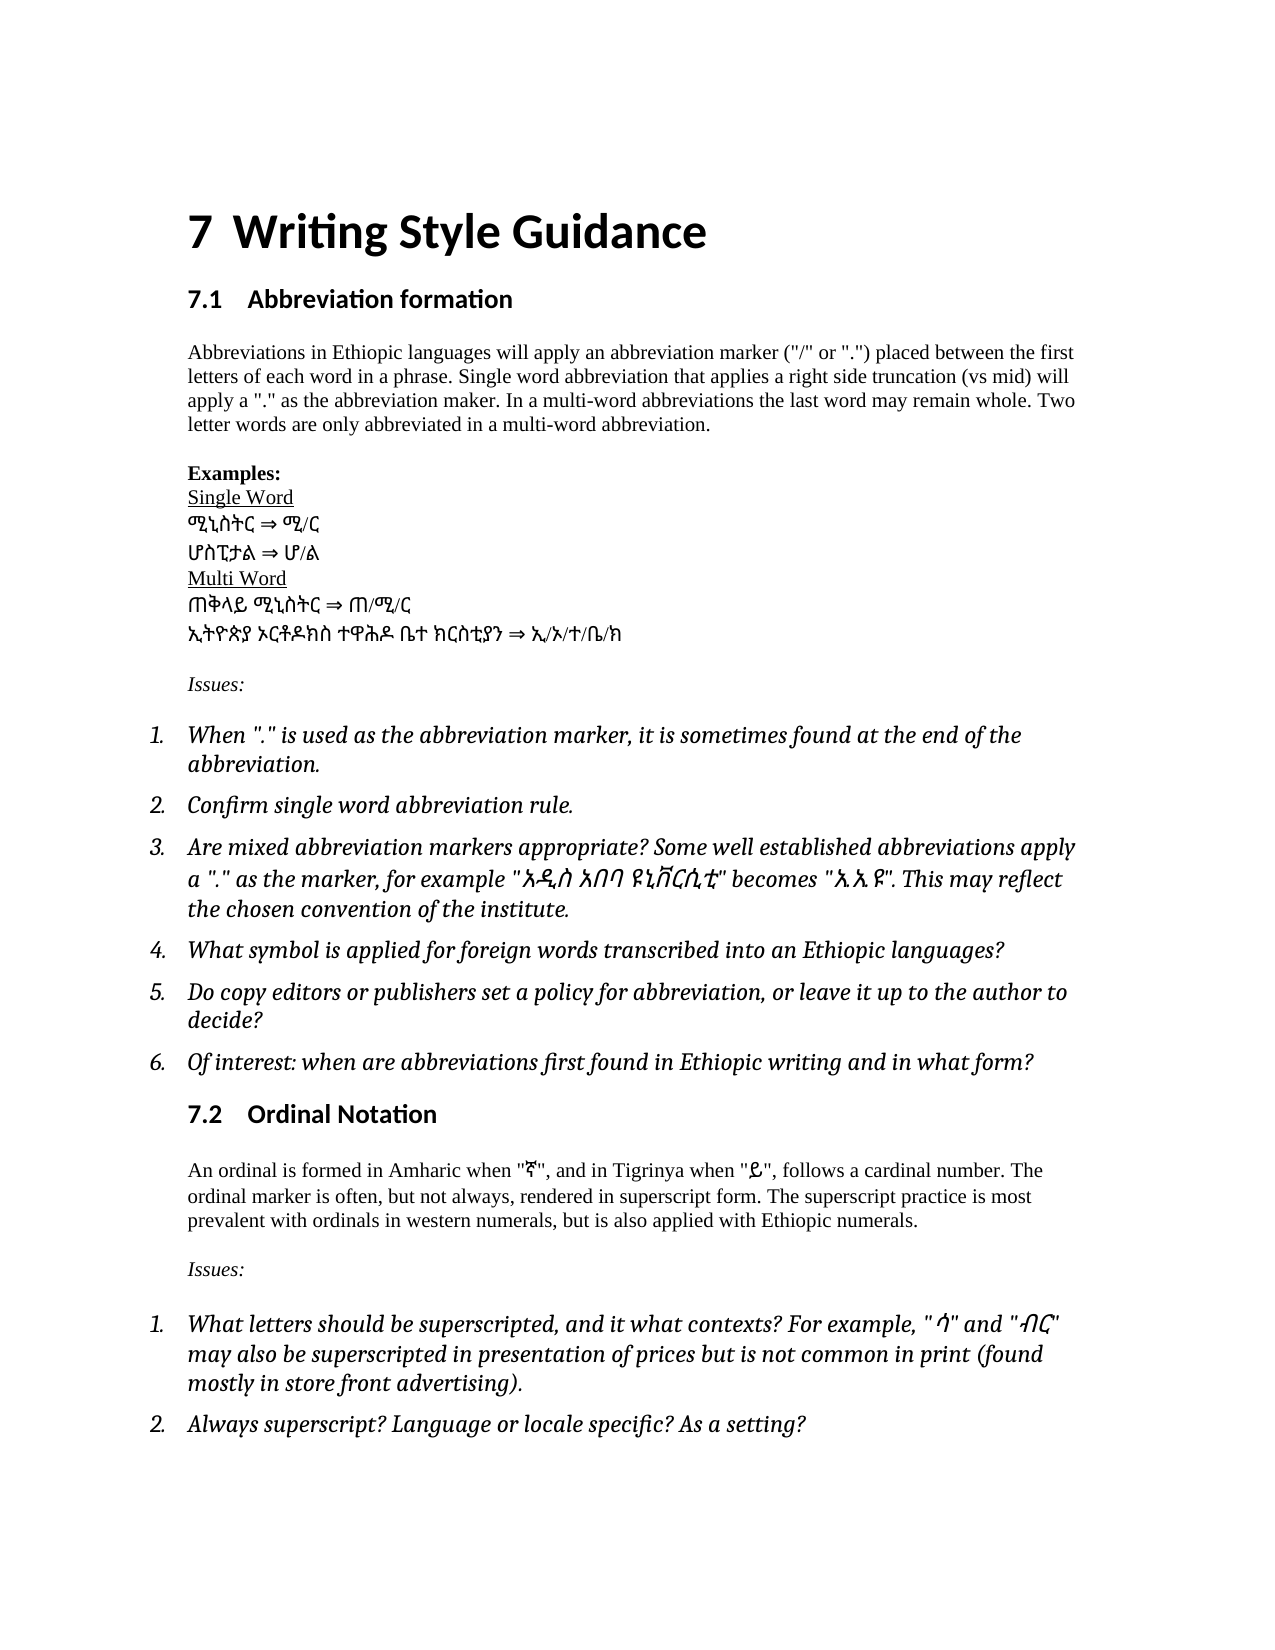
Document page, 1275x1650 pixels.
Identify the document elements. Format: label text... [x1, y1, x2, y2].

subtitle Writing Style Guidance [187, 200, 1087, 261]
list Confirm single word abbreviation rule. [150, 791, 1087, 820]
text Issues: [187, 672, 1087, 696]
text Examples: Single Word ሚኒስትር ⇒ ሚ/ር ሆስፒታል ⇒ ሆ/ል Multi Word ጠቅላይ ሚኒስትር ⇒ ጠ/ሚ/ር ኢትዮጵያ ኦርቶዶክስ ተዋሕዶ ቤተ ክርስቲያን ⇒ ኢ/ኦ/ተ/ቤ/ክ [187, 461, 1087, 647]
list Do copy editors or publishers set a policy for abbreviation, or leave it up to the author to decide? [150, 978, 1087, 1035]
list What symbol is applied for foreign words transcribed into an Ethiopic languages? [150, 936, 1087, 965]
list What letters should be superscripted, and it what contexts? For example, "ሳ" and "ብር" may also be superscripted in presentation of prices but is not common in print (found mostly in store front advertising). [150, 1306, 1087, 1397]
text Issues: [187, 1257, 1087, 1281]
subtitle Abbreviation formation [187, 282, 1087, 315]
list When "." is used as the abbreviation marker, it is sometimes found at the end of the abbreviation. [150, 721, 1087, 779]
text Abbreviations in Ethiopic languages will apply an abbreviation marker ("/" or ".") placed between the first letters of each word in a phrase. Single word abbreviation that applies a right side truncation (vs mid) will apply a "." as the abbreviation maker. In a multi-word abbreviations the last word may remain whole. Two letter words are only abbreviated in a multi-word abbreviation. [187, 340, 1087, 436]
list Of interest: when are abbreviations first found in Ethiopic writing and in what form? [150, 1048, 1087, 1076]
subtitle Ordinal Notation [187, 1097, 1087, 1130]
list Are mixed abbreviation markers appropriate? Some well established abbreviations apply a "." as the marker, for example "አዲስ አበባ ዩኒቨርሲቲ" becomes "አ.አ.ዩ". This may reflect the chosen convention of the institute. [150, 832, 1087, 924]
list Always superscript? Language or locale specific? As a setting? [150, 1410, 1087, 1439]
text An ordinal is formed in Amharic when "ኛ", and in Tigrinya when "ይ", follows a cardinal number. The ordinal marker is often, but not always, rendered in superscript form. The superscript practice is most prevalent with ordinals in western numerals, but is also applied with Ethiopic numerals. [187, 1155, 1087, 1232]
